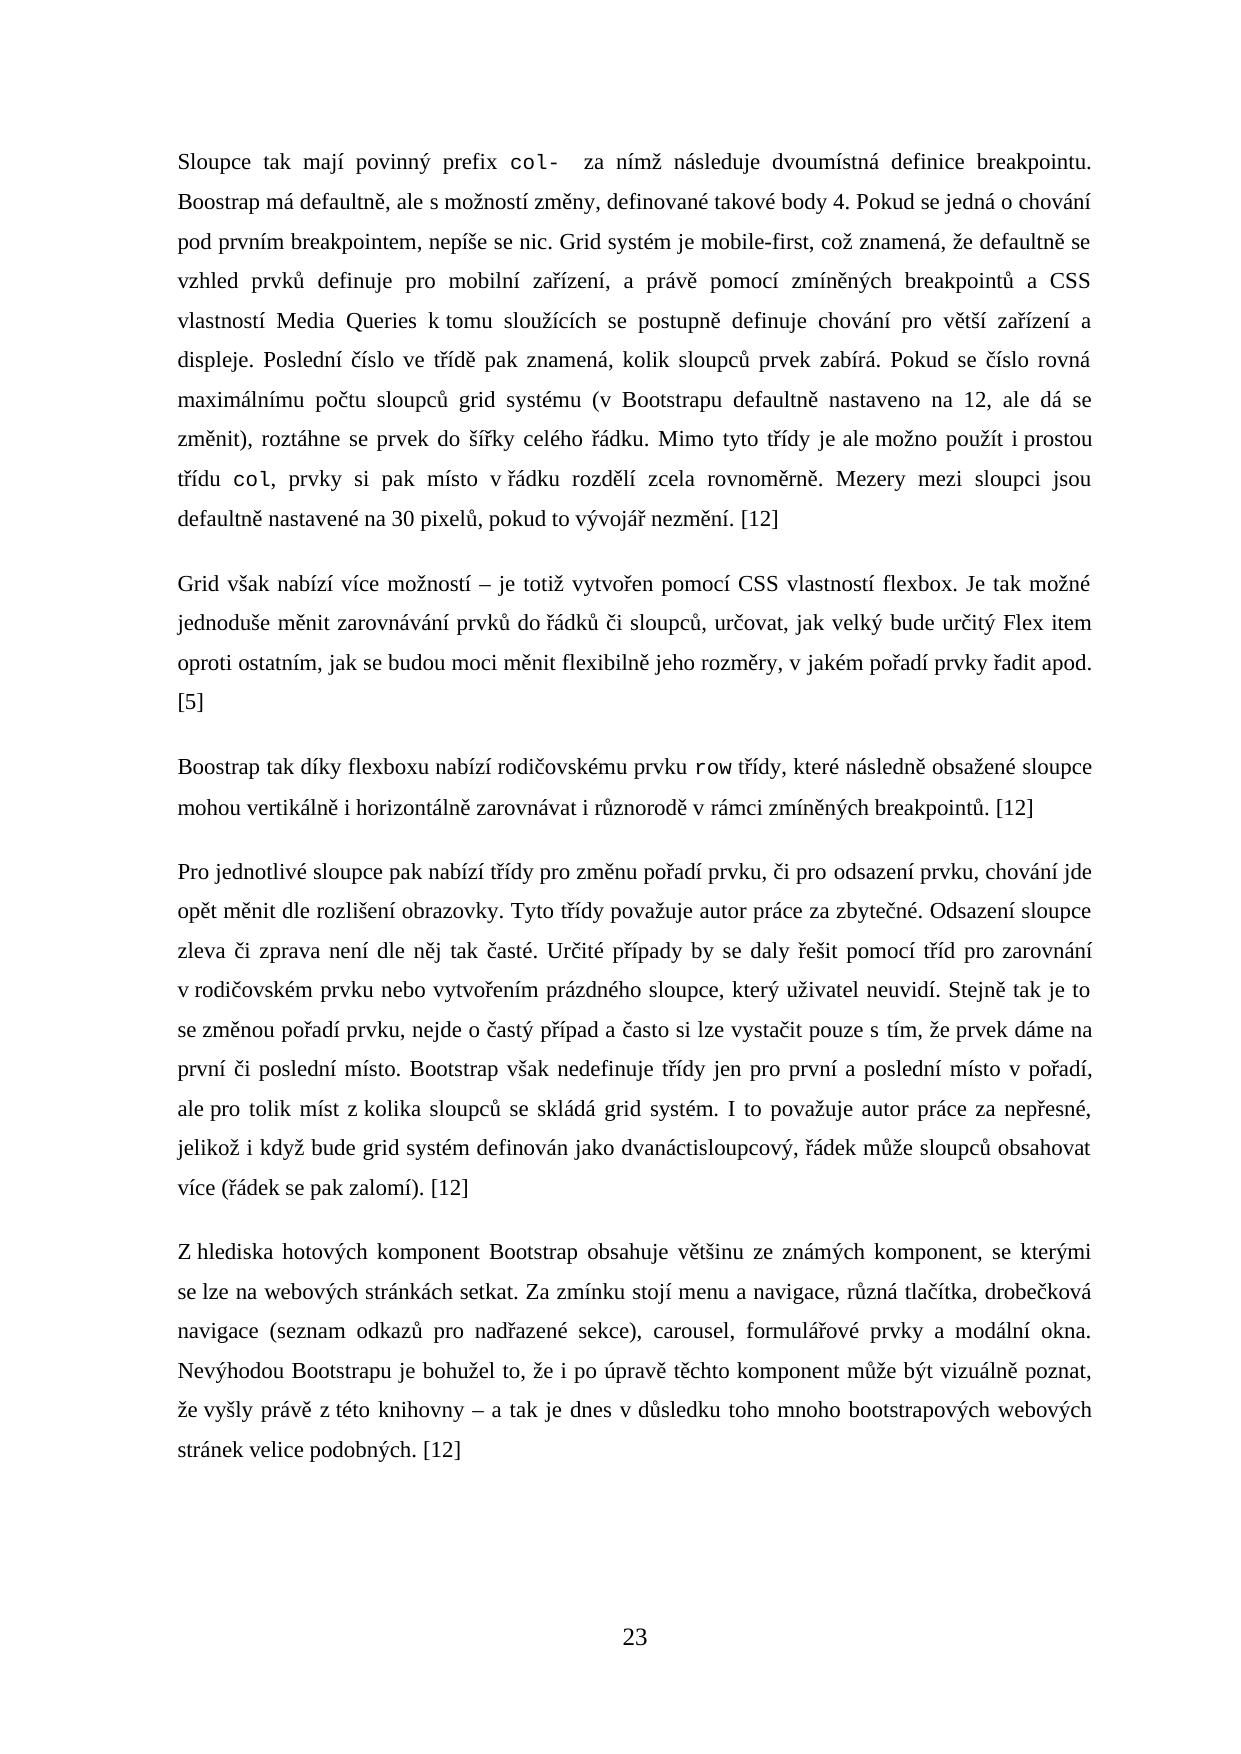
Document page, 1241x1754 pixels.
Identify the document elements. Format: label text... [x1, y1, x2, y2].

text Pro jednotlivé sloupce pak nabízí třídy pro změnu pořadí prvku, či pro odsazení prvku, chování jde opět měnit dle rozlišení obrazovky. Tyto třídy považuje autor práce za zbytečné. Odsazení sloupce zleva či zprava není dle něj tak časté. Určité případy by se daly řešit pomocí tříd pro zarovnání v rodičovském prvku nebo vytvořením prázdného sloupce, který uživatel neuvidí. Stejně tak je to se změnou pořadí prvku, nejde o častý případ a často si lze vystačit pouze s tím, že prvek dáme na první či poslední místo. Bootstrap však nedefinuje třídy jen pro první a poslední místo v pořadí, ale pro tolik míst z kolika sloupců se skládá grid systém. I to považuje autor práce za nepřesné, jelikož i když bude grid systém definován jako dvanáctisloupcový, řádek může sloupců obsahovat více (řádek se pak zalomí). [12] [177, 858, 1092, 1200]
text Z hlediska hotových komponent Bootstrap obsahuje většinu ze známých komponent, se kterými se lze na webových stránkách setkat. Za zmínku stojí menu a navigace, různá tlačítka, drobečková navigace (seznam odkazů pro nadřazené sekce), carousel, formulářové prvky a modální okna. Nevýhodou Bootstrapu je bohužel to, že i po úpravě těchto komponent může být vizuálně poznat, že vyšly právě z této knihovny – a tak je dnes v důsledku toho mnoho bootstrapových webových stránek velice podobných. [12] [177, 1238, 1092, 1462]
text Sloupce tak mají povinný prefix col- za nímž následuje dvoumístná definice breakpointu. Boostrap má defaultně, ale s možností změny, definované takové body 4. Pokud se jedná o chování pod prvním breakpointem, nepíše se nic. Grid systém je mobile-first, což znamená, že defaultně se vzhled prvků definuje pro mobilní zařízení, a právě pomocí zmíněných breakpointů a CSS vlastností Media Queries k tomu sloužících se postupně definuje chování pro větší zařízení a displeje. Poslední číslo ve třídě pak znamená, kolik sloupců prvek zabírá. Pokud se číslo rovná maximálnímu počtu sloupců grid systému (v Bootstrapu defaultně nastaveno na 12, ale dá se změnit), roztáhne se prvek do šířky celého řádku. Mimo tyto třídy je ale možno použít i prostou třídu col, prvky si pak místo v řádku rozdělí zcela rovnoměrně. Mezery mezi sloupci jsou defaultně nastavené na 30 pixelů, pokud to vývojář nezmění. [12] [177, 148, 1092, 532]
text Boostrap tak díky flexboxu nabízí rodičovskému prvku row třídy, které následně obsažené sloupce mohou vertikálně i horizontálně zarovnávat i různorodě v rámci zmíněných breakpointů. [12] [177, 753, 1092, 820]
text Grid však nabízí více možností – je totiž vytvořen pomocí CSS vlastností flexbox. Je tak možné jednoduše měnit zarovnávání prvků do řádků či sloupců, určovat, jak velký bude určitý Flex item oproti ostatním, jak se budou moci měnit flexibilně jeho rozměry, v jakém pořadí prvky řadit apod. [5] [177, 570, 1092, 715]
